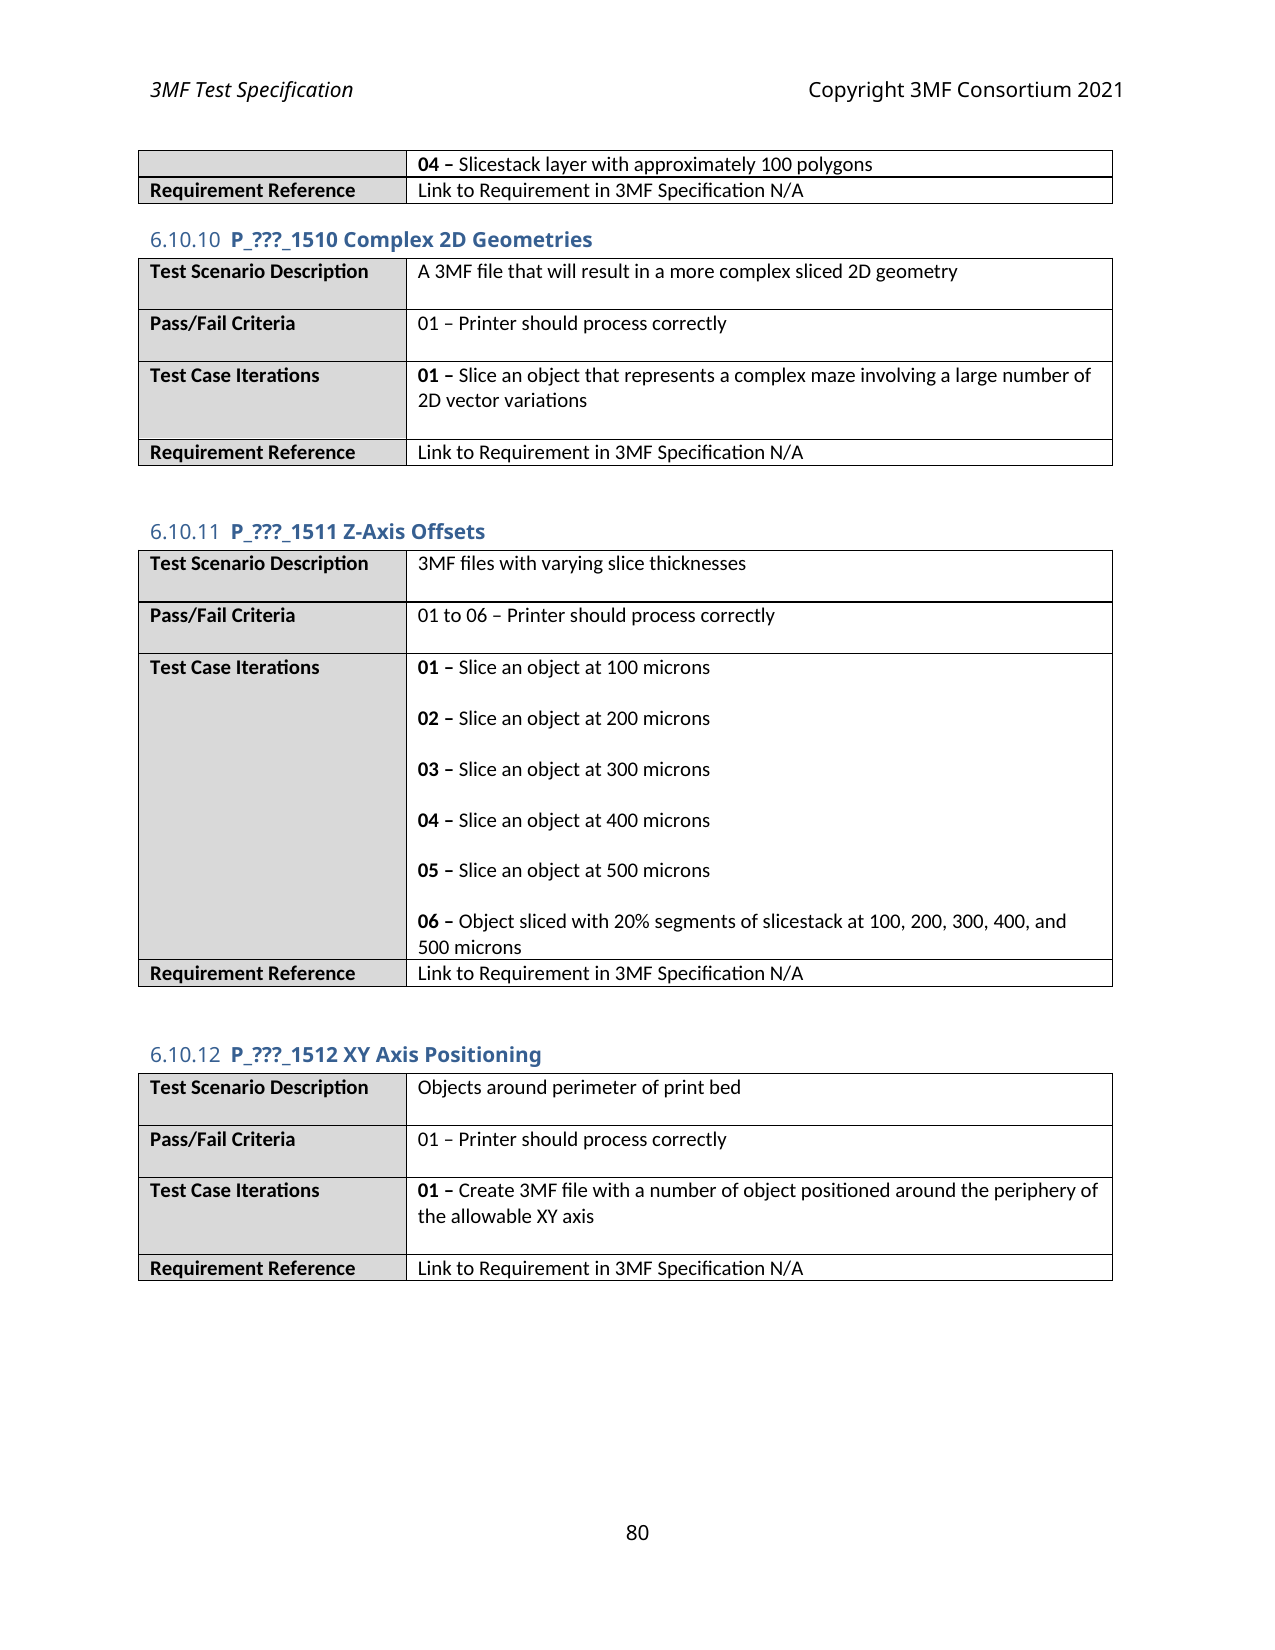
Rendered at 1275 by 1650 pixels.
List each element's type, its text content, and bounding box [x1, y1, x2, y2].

subtitle P_???_1510 Complex 2D Geometries [150, 225, 1125, 253]
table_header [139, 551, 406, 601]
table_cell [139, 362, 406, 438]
subtitle P_???_1512 XY Axis Positioning [150, 1040, 1125, 1069]
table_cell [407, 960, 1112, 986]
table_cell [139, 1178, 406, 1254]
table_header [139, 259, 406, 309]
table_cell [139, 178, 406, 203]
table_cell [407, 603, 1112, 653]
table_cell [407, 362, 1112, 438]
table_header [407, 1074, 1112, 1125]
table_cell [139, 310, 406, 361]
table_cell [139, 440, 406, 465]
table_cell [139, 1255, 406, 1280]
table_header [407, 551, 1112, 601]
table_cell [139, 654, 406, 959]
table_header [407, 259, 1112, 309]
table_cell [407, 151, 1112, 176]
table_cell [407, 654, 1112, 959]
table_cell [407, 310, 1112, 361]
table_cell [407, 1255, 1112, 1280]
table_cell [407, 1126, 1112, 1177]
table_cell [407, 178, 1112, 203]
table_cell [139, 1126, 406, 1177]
subtitle P_???_1511 Z-Axis Offsets [150, 517, 1125, 545]
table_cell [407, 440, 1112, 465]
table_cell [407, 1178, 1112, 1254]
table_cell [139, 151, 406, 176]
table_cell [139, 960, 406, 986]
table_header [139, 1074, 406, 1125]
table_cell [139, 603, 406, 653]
